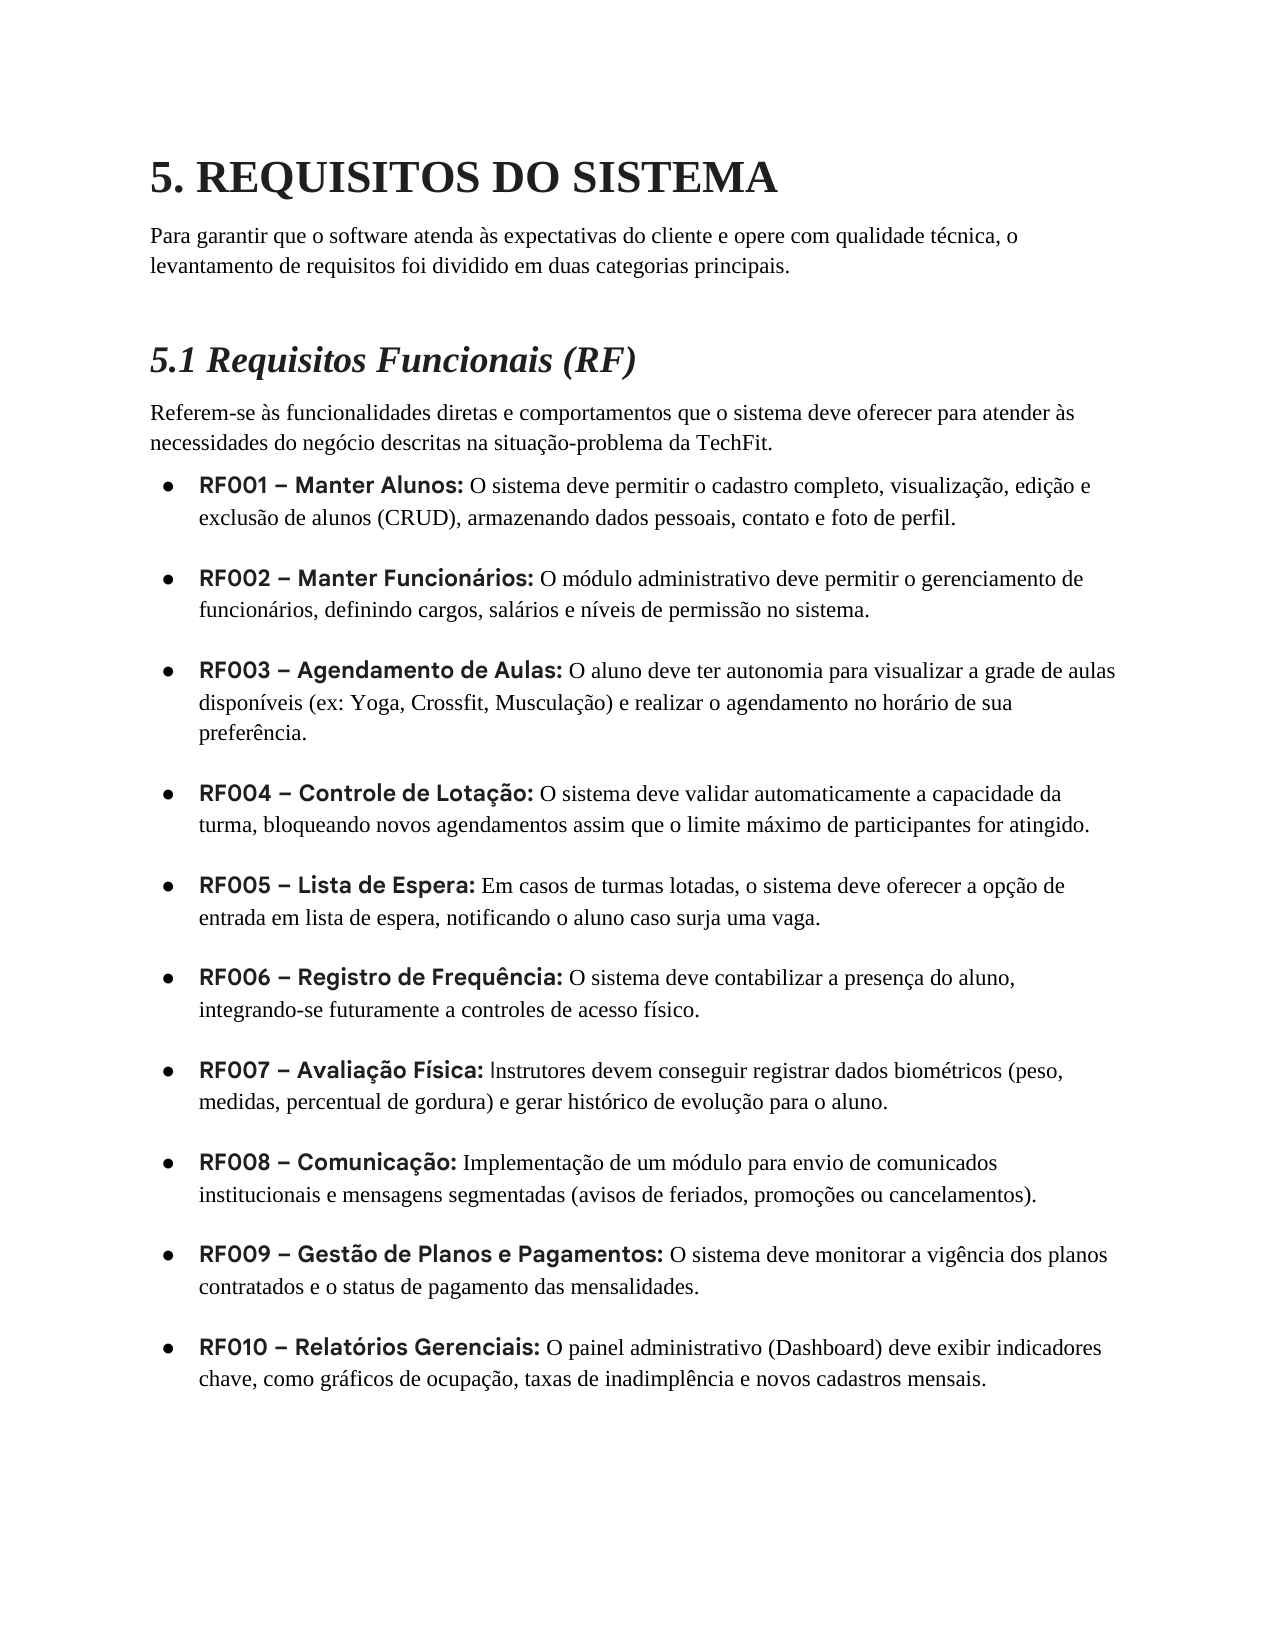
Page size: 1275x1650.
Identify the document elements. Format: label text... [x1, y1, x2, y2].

list RF003 – Agendamento de Aulas: O aluno deve ter autonomia para visualizar a grade de aulas disponíveis (ex: Yoga, Crossfit, Musculação) e realizar o agendamento no horário de sua preferência. [161, 656, 1125, 775]
list RF002 – Manter Funcionários: O módulo administrativo deve permitir o gerenciamento de funcionários, definindo cargos, salários e níveis de permissão no sistema. [161, 564, 1125, 653]
list RF010 – Relatórios Gerenciais: O painel administrativo (Dashboard) deve exibir indicadores chave, como gráficos de ocupação, taxas de inadimplência e novos cadastros mensais. [161, 1333, 1125, 1392]
subtitle 5. REQUISITOS DO SISTEMA [150, 150, 1125, 203]
list RF007 – Avaliação Física: Instrutores devem conseguir registrar dados biométricos (peso, medidas, percentual de gordura) e gerar histórico de evolução para o aluno. [161, 1056, 1125, 1115]
list RF001 – Manter Alunos: O sistema deve permitir o cadastro completo, visualização, edição e exclusão de alunos (CRUD), armazenando dados pessoais, contato e foto de perfil. [161, 472, 1125, 560]
text Para garantir que o software atenda às expectativas do cliente e opere com qualidade técnica, o levantamento de requisitos foi dividido em duas categorias principais. [150, 222, 1125, 309]
list RF004 – Controle de Lotação: O sistema deve validar automaticamente a capacidade da turma, bloqueando novos agendamentos assim que o limite máximo de participantes for atingido. [161, 779, 1125, 867]
list RF006 – Registro de Frequência: O sistema deve contabilizar a presença do aluno, integrando-se futuramente a controles de acesso físico. [161, 963, 1125, 1052]
list RF005 – Lista de Espera: Em casos de turmas lotadas, o sistema deve oferecer a opção de entrada em lista de espera, notificando o aluno caso surja uma vaga. [161, 871, 1125, 960]
list RF008 – Comunicação: Implementação de um módulo para envio de comunicados institucionais e mensagens segmentadas (avisos de feriados, promoções ou cancelamentos). [161, 1148, 1125, 1237]
subtitle 5.1 Requisitos Funcionais (RF) [150, 337, 1125, 381]
text Referem-se às funcionalidades diretas e comportamentos que o sistema deve oferecer para atender às necessidades do negócio descritas na situação-problema da TechFit. [150, 399, 1125, 455]
list RF009 – Gestão de Planos e Pagamentos: O sistema deve monitorar a vigência dos planos contratados e o status de pagamento das mensalidades. [161, 1241, 1125, 1329]
